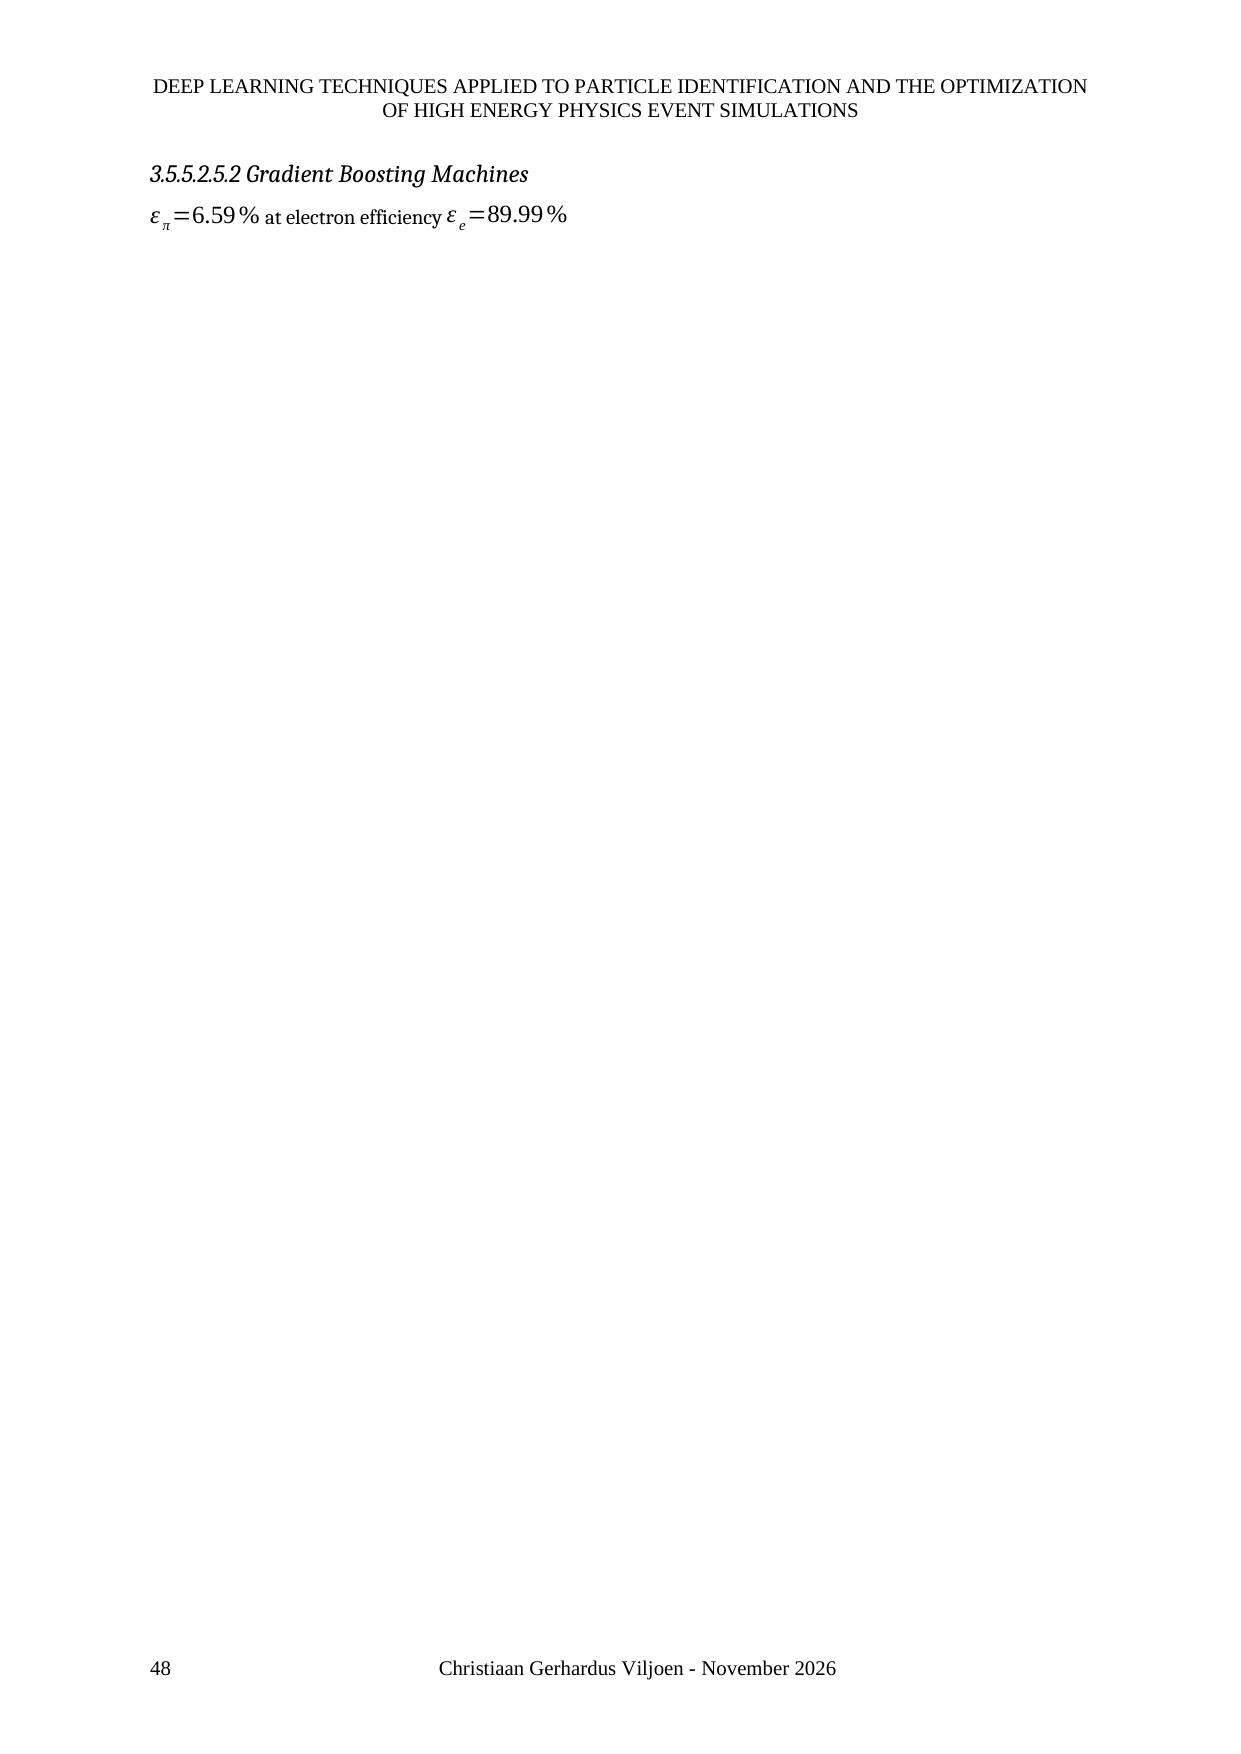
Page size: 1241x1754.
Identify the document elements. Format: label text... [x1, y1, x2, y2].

text at electron efficiency [150, 201, 1090, 234]
subtitle Gradient Boosting Machines [150, 159, 1090, 188]
